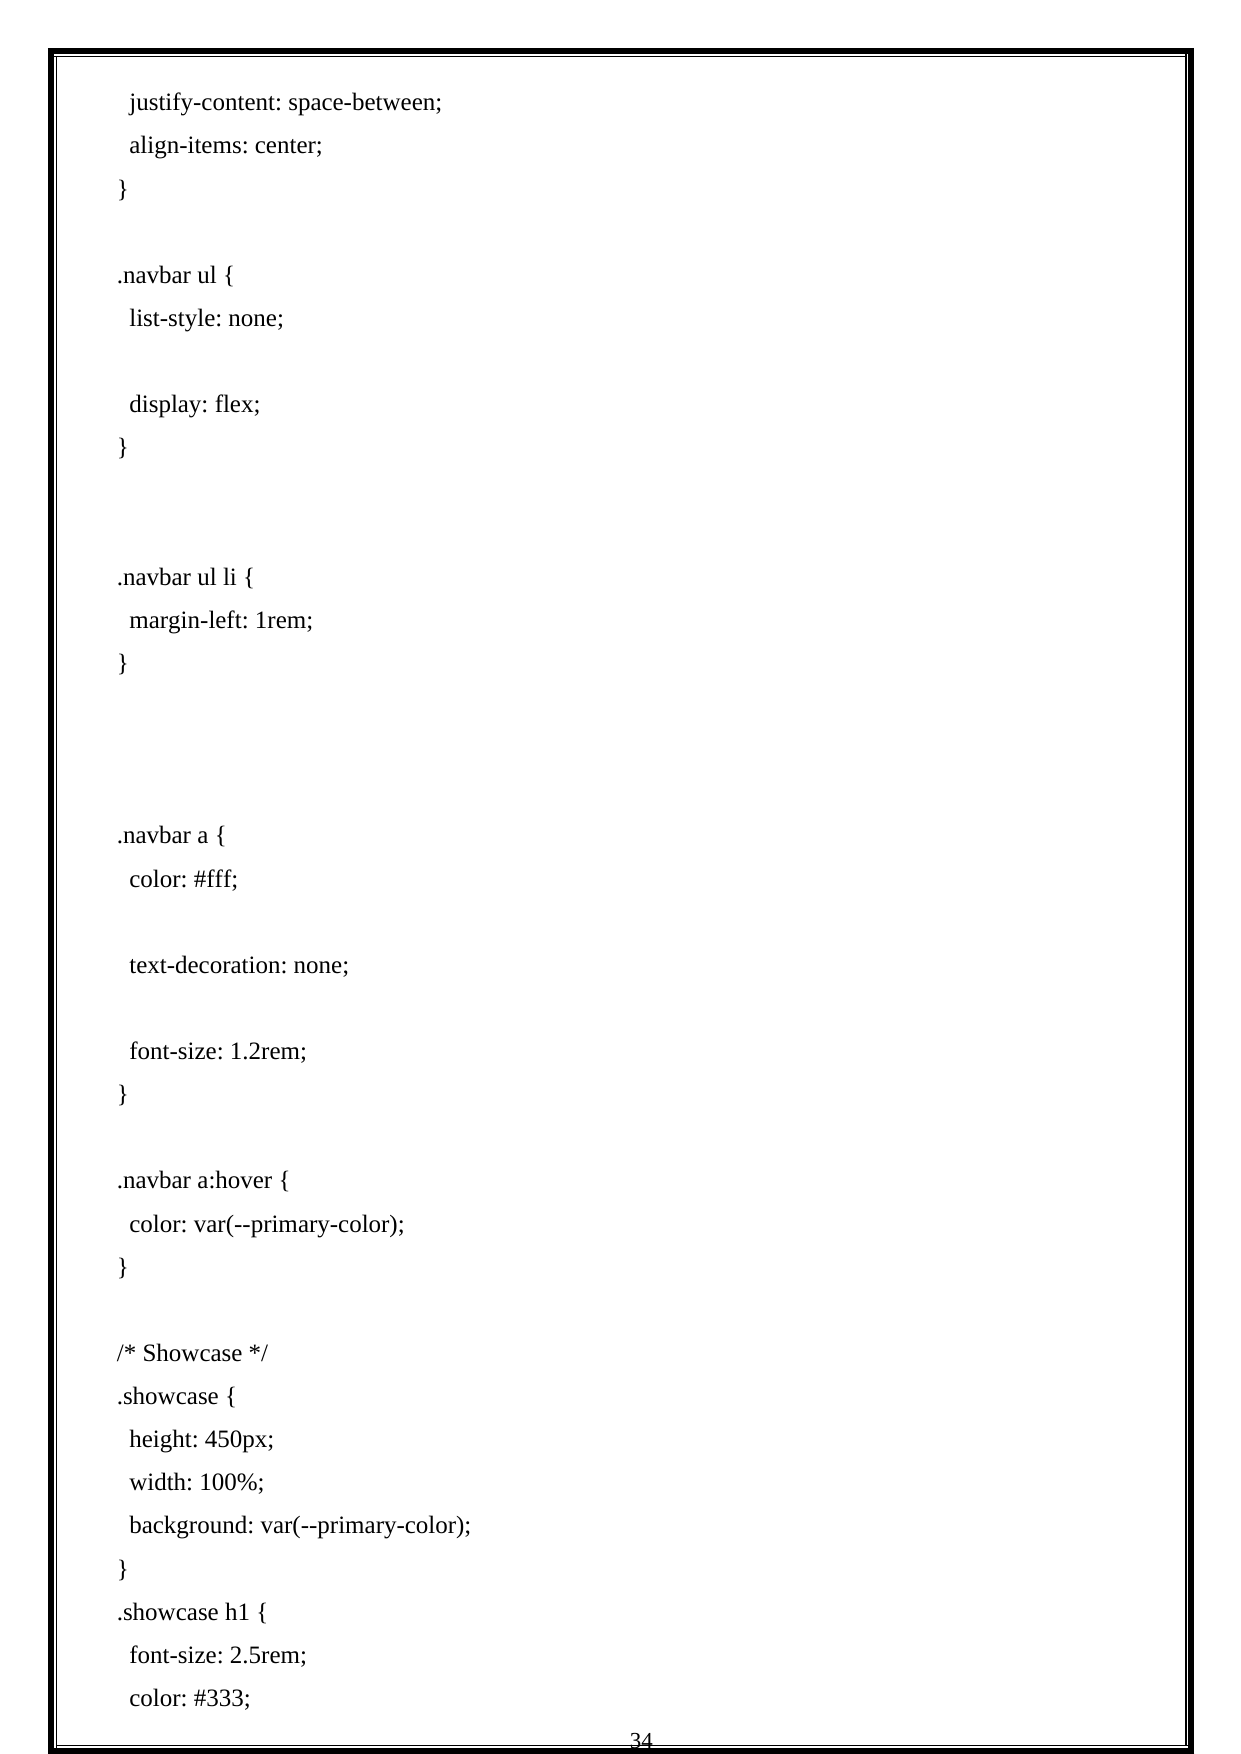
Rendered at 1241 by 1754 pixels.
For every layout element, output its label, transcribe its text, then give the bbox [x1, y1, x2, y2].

text } [117, 648, 1165, 677]
text align-items: center; [117, 131, 1165, 159]
text display: flex; [117, 389, 1165, 418]
text color: #fff; [117, 864, 1165, 892]
text } [117, 174, 1165, 202]
text .showcase h1 { [117, 1597, 1165, 1626]
text background: var(--primary-color); [117, 1511, 1165, 1539]
text justify-content: space-between; [117, 87, 1165, 116]
text color: #333; [117, 1683, 1165, 1712]
text } [117, 1554, 1165, 1582]
text .navbar a:hover { [117, 1166, 1165, 1194]
text text-decoration: none; [117, 950, 1165, 979]
text color: var(--primary-color); [117, 1209, 1165, 1237]
text height: 450px; [117, 1424, 1165, 1453]
text } [117, 1079, 1165, 1108]
text } [117, 1252, 1165, 1281]
text .navbar ul { [117, 260, 1165, 289]
text font-size: 2.5rem; [117, 1640, 1165, 1669]
text .showcase { [117, 1381, 1165, 1410]
text .navbar a { [117, 821, 1165, 849]
text width: 100%; [117, 1467, 1165, 1496]
text font-size: 1.2rem; [117, 1036, 1165, 1065]
text } [117, 432, 1165, 461]
text list-style: none; [117, 303, 1165, 332]
text /* Showcase */ [117, 1338, 1165, 1367]
text .navbar ul li { [117, 562, 1165, 591]
text margin-left: 1rem; [117, 605, 1165, 634]
